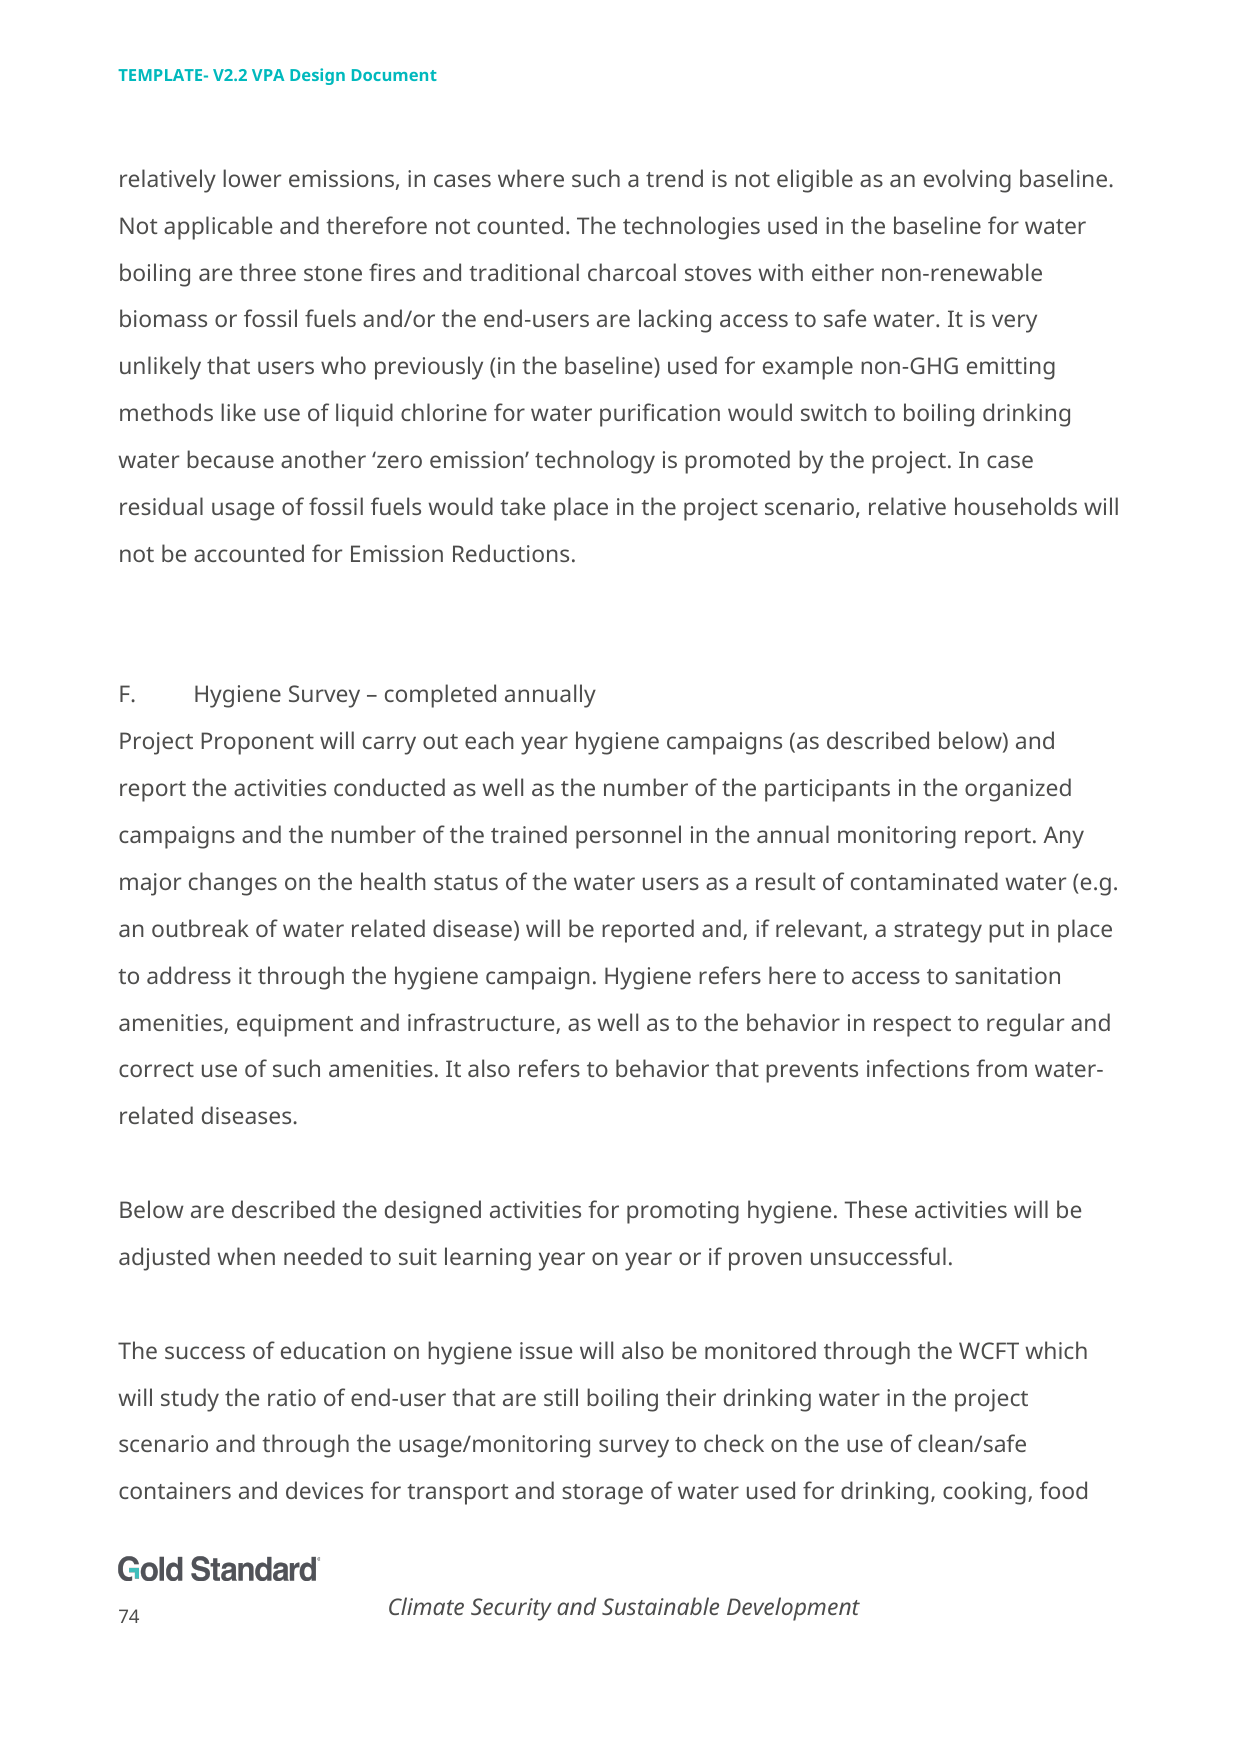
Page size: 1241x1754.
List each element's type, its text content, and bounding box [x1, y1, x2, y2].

text F. Hygiene Survey – completed annually [118, 678, 1122, 710]
text Below are described the designed activities for promoting hygiene. These activities will be adjusted when needed to suit learning year on year or if proven unsuccessful. [118, 1194, 1122, 1272]
picture [118, 1556, 321, 1581]
text Project Proponent will carry out each year hygiene campaigns (as described below) and report the activities conducted as well as the number of the participants in the organized campaigns and the number of the trained personnel in the annual monitoring report. Any major changes on the health status of the water users as a result of contaminated water (e.g. an outbreak of water related disease) will be reported and, if relevant, a strategy put in place to address it through the hygiene campaign. Hygiene refers here to access to sanitation amenities, equipment and infrastructure, as well as to the behavior in respect to regular and correct use of such amenities. It also refers to behavior that prevents infections from water-related diseases. [118, 725, 1122, 1132]
